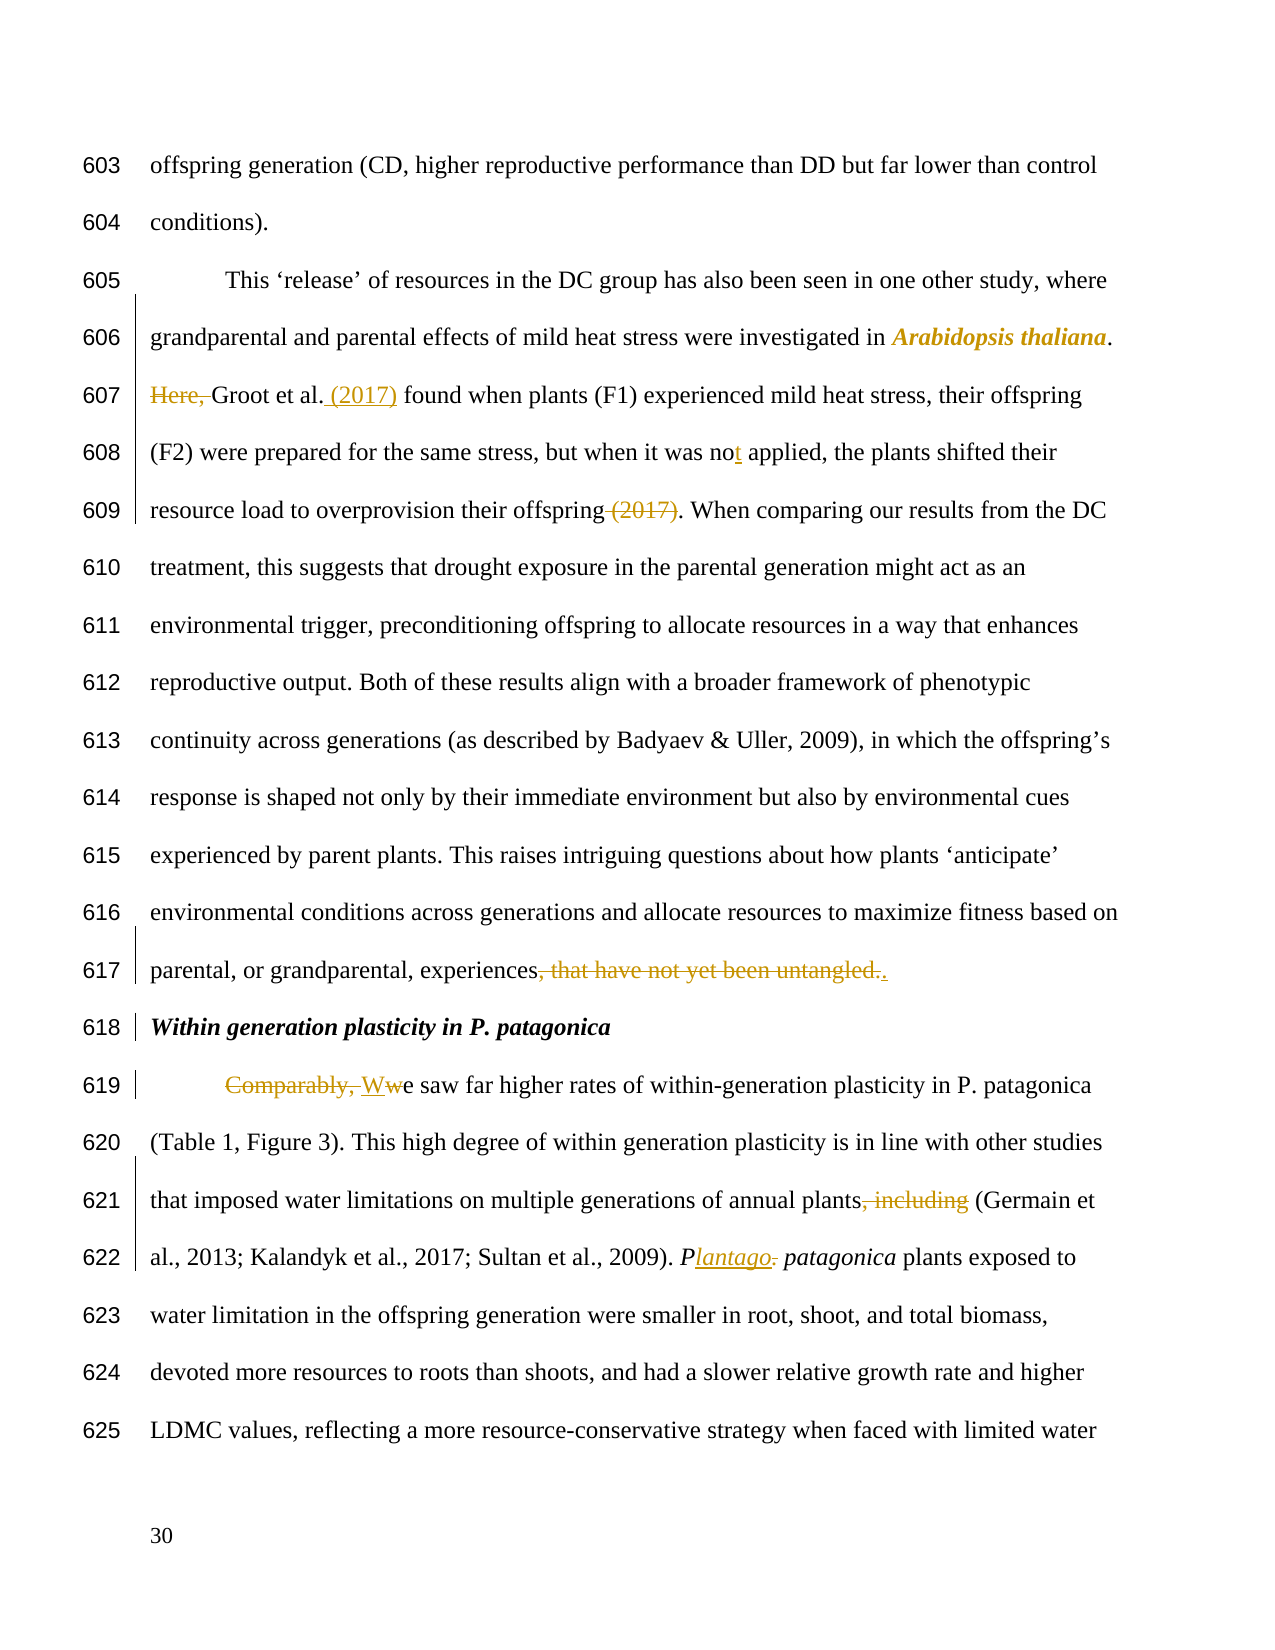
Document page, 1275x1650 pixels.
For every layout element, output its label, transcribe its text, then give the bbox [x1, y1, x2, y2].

text Within generation plasticity in P. patagonica [150, 1012, 1125, 1041]
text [150, 1070, 1125, 1444]
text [150, 150, 1125, 236]
text This ‘release’ of resources in the DC group has also been seen in one other study, where grandparental and parental effects of mild heat stress were investigated in Arabidopsis thaliana. Groot et al. found when plants (F1) experienced mild heat stress, their offspring (F2) were prepared for the same stress, but when it was no applied, the plants shifted their resource load to overprovision their offspring. When comparing our results from the DC treatment, this suggests that drought exposure in the parental generation might act as an environmental trigger, preconditioning offspring to allocate resources in a way that enhances reproductive output. Both of these results align with a broader framework of phenotypic continuity across generations (as described by Badyaev & Uller, 2009), in which the offspring’s response is shaped not only by their immediate environment but also by environmental cues experienced by parent plants. This raises intriguing questions about how plants ‘anticipate’ environmental conditions across generations and allocate resources to maximize fitness based on parental, or grandparental, experiences [150, 265, 1125, 984]
